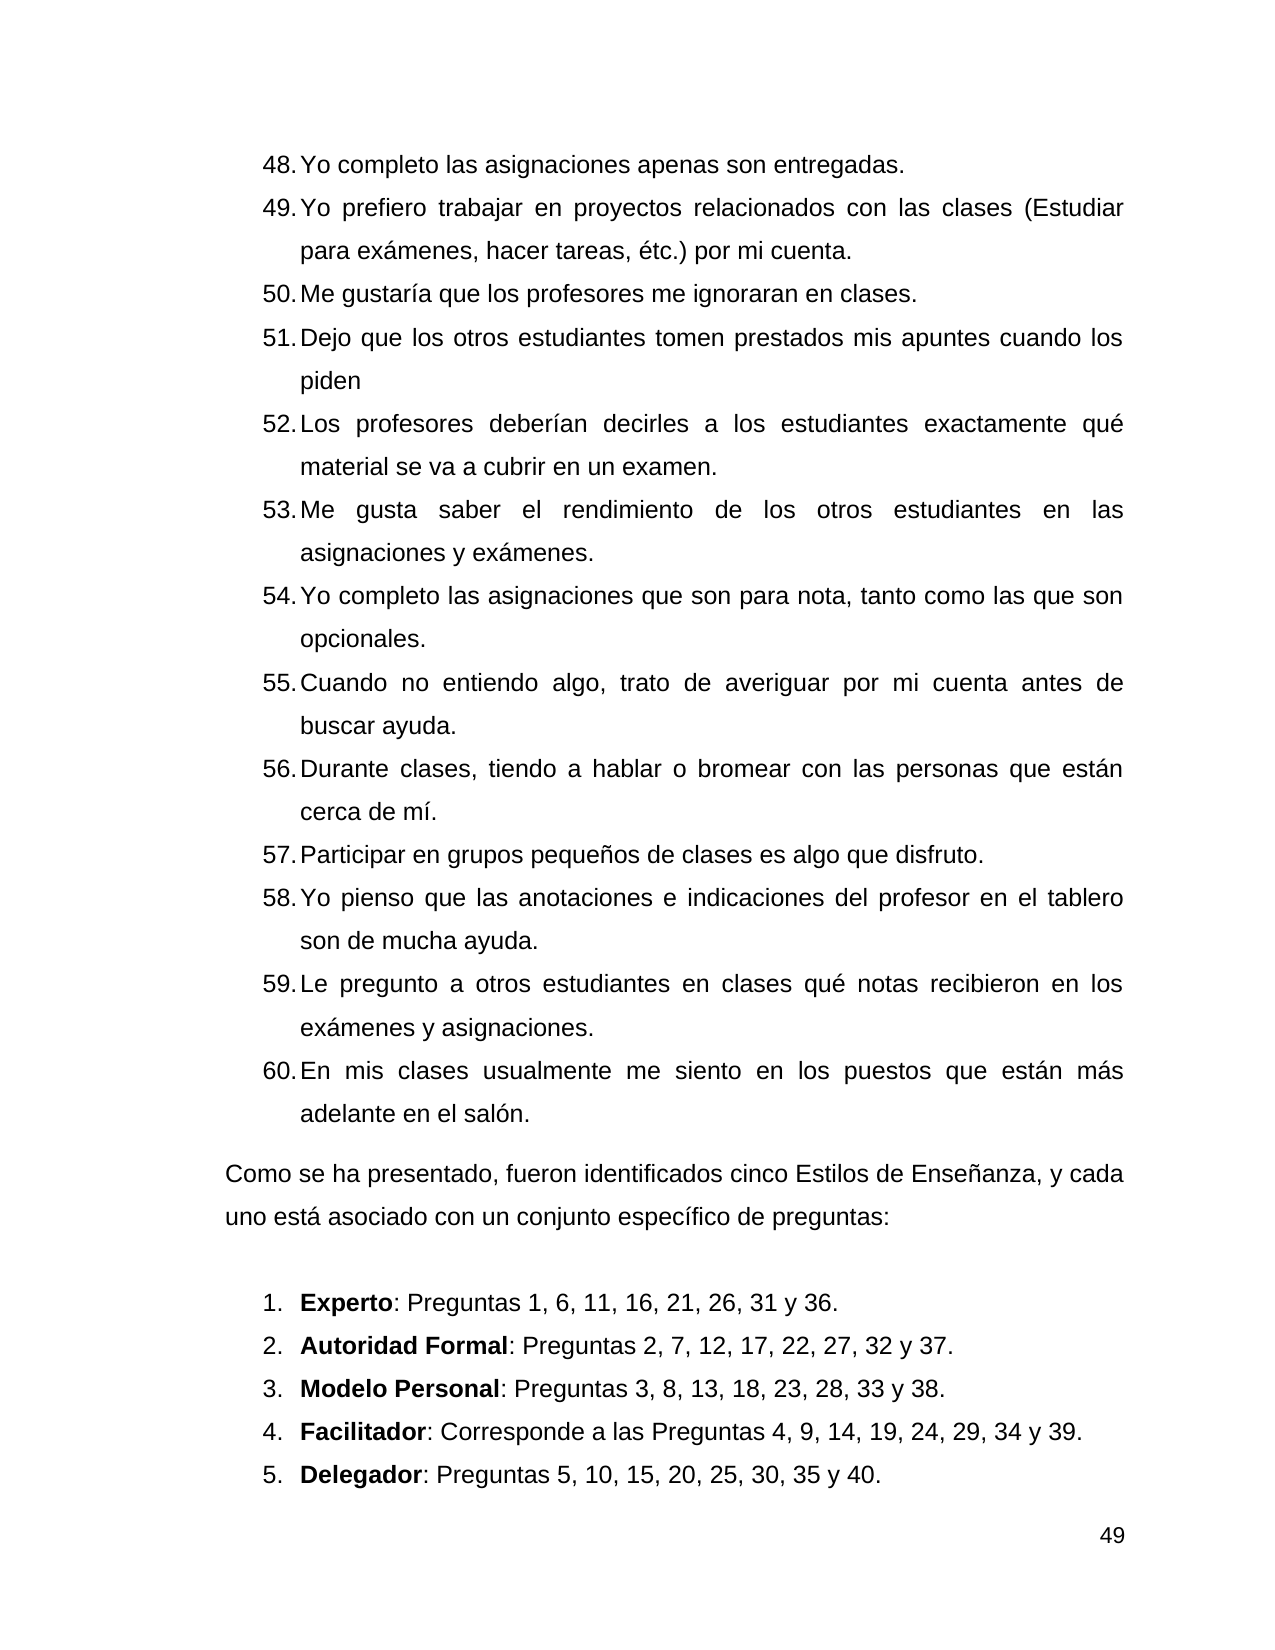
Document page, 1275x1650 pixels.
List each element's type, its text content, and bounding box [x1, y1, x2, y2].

list Los profesores deberían decirles a los estudiantes exactamente qué material se va a cubrir en un examen. [262, 409, 1125, 481]
list Dejo que los otros estudiantes tomen prestados mis apuntes cuando los piden [262, 322, 1125, 394]
list Cuando no entiendo algo, trato de averiguar por mi cuenta antes de buscar ayuda. [262, 667, 1125, 739]
list Autoridad Formal: Preguntas 2, 7, 12, 17, 22, 27, 32 y 37. [262, 1331, 1125, 1360]
list Modelo Personal: Preguntas 3, 8, 13, 18, 23, 28, 33 y 38. [262, 1374, 1125, 1403]
list Me gusta saber el rendimiento de los otros estudiantes en las asignaciones y exámenes. [262, 495, 1125, 567]
list Yo prefiero trabajar en proyectos relacionados con las clases (Estudiar para exámenes, hacer tareas, étc.) por mi cuenta. [262, 193, 1125, 265]
list Experto: Preguntas 1, 6, 11, 16, 21, 26, 31 y 36. [262, 1288, 1125, 1317]
list Facilitador: Corresponde a las Preguntas 4, 9, 14, 19, 24, 29, 34 y 39. [262, 1417, 1125, 1446]
list En mis clases usualmente me siento en los puestos que están más adelante en el salón. [262, 1056, 1125, 1127]
list Delegador: Preguntas 5, 10, 15, 20, 25, 30, 35 y 40. [262, 1460, 1125, 1489]
list Me gustaría que los profesores me ignoraran en clases. [262, 279, 1125, 308]
list Participar en grupos pequeños de clases es algo que disfruto. [262, 840, 1125, 869]
list Yo completo las asignaciones que son para nota, tanto como las que son opcionales. [262, 581, 1125, 653]
text Como se ha presentado, fueron identificados cinco Estilos de Enseñanza, y cada uno está asociado con un conjunto específico de preguntas: [225, 1158, 1125, 1230]
list Yo pienso que las anotaciones e indicaciones del profesor en el tablero son de mucha ayuda. [262, 883, 1125, 955]
list Yo completo las asignaciones apenas son entregadas. [262, 150, 1125, 179]
list Le pregunto a otros estudiantes en clases qué notas recibieron en los exámenes y asignaciones. [262, 969, 1125, 1041]
list Durante clases, tiendo a hablar o bromear con las personas que están cerca de mí. [262, 754, 1125, 826]
